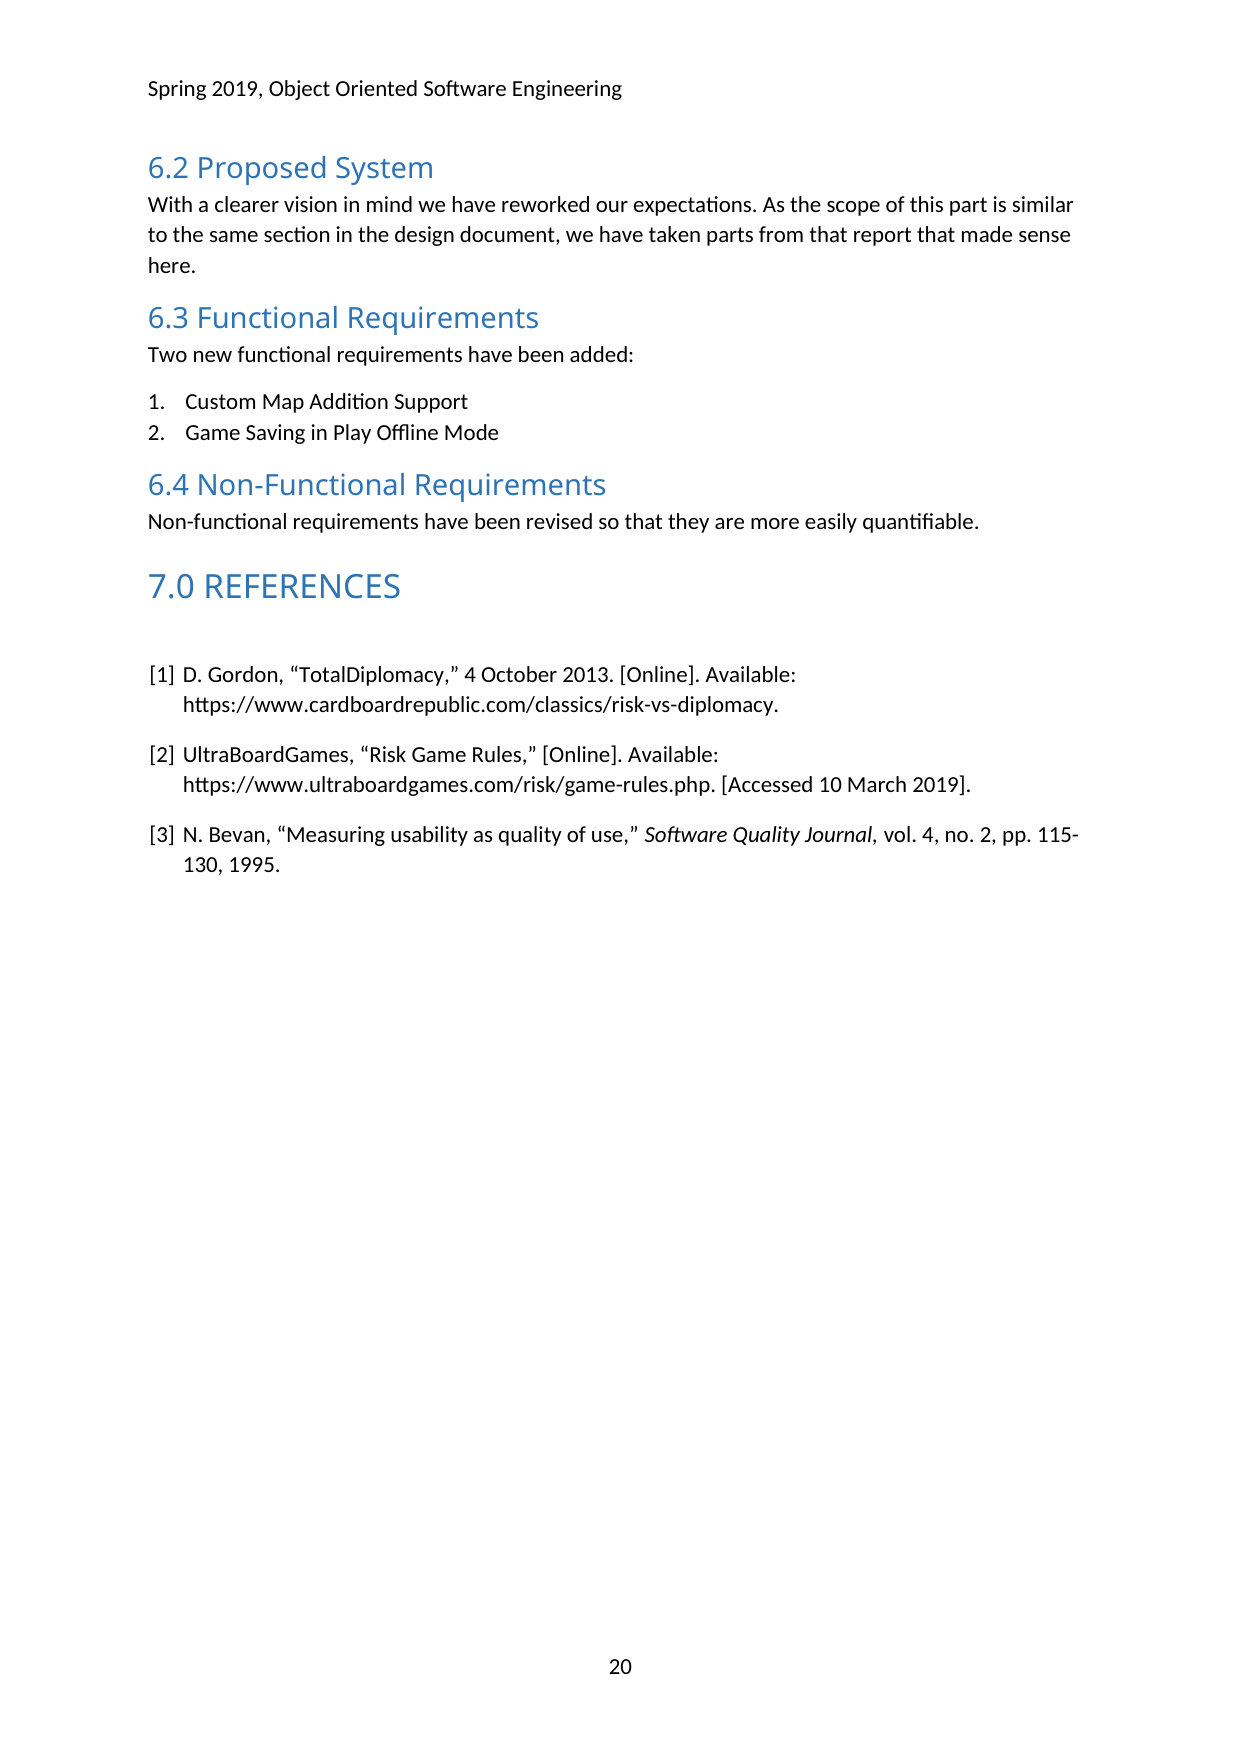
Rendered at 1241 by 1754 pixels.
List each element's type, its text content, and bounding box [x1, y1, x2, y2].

text Non-functional requirements have been revised so that they are more easily quantifiable. [148, 507, 1093, 535]
subtitle 6.3 Functional Requirements [148, 298, 1093, 337]
list Custom Map Addition Support [148, 387, 1093, 415]
subtitle 6.4 Non-Functional Requirements [148, 464, 1093, 504]
subtitle 6.2 Proposed System [148, 148, 1093, 187]
text With a clearer vision in mind we have reworked our expectations. As the scope of this part is similar to the same section in the design document, we have taken parts from that report that made sense here. [148, 190, 1093, 279]
text Two new functional requirements have been added: [148, 341, 1093, 368]
list Game Saving in Play Offline Mode [148, 418, 1093, 446]
